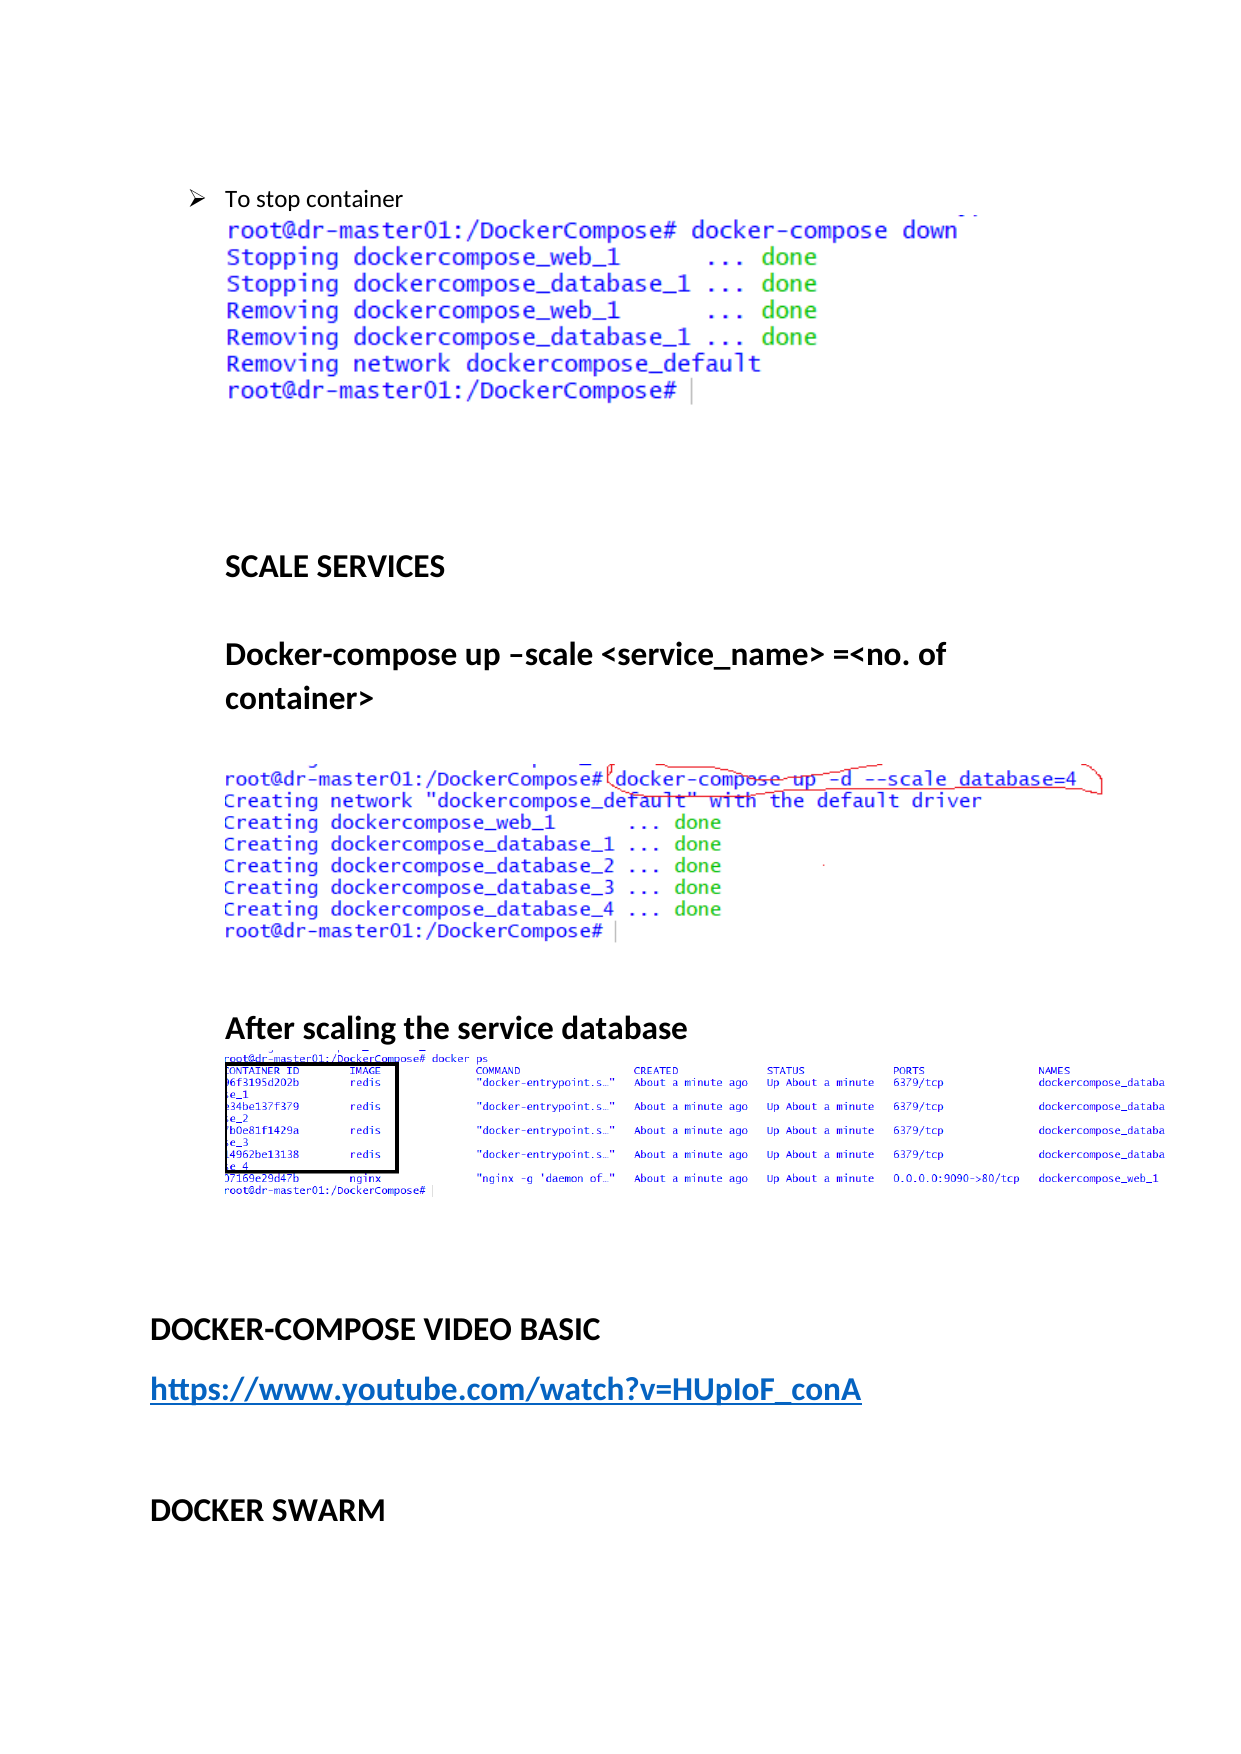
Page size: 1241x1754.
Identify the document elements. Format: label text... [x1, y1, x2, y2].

text DOCKER SWARM [150, 1489, 1090, 1530]
text https://www.youtube.com/watch?v=HUpIoF_conA [150, 1368, 1090, 1409]
picture [225, 1050, 1166, 1212]
list SCALE SERVICES [225, 545, 1090, 586]
list Docker-compose up –scale <service_name> =<no. of container> [225, 633, 1090, 717]
picture [225, 764, 1171, 1005]
picture [225, 215, 1007, 466]
list To stop container [187, 183, 1090, 213]
text DOCKER-COMPOSE VIDEO BASIC [150, 1307, 1090, 1348]
list After scaling the service database [225, 1007, 1090, 1048]
